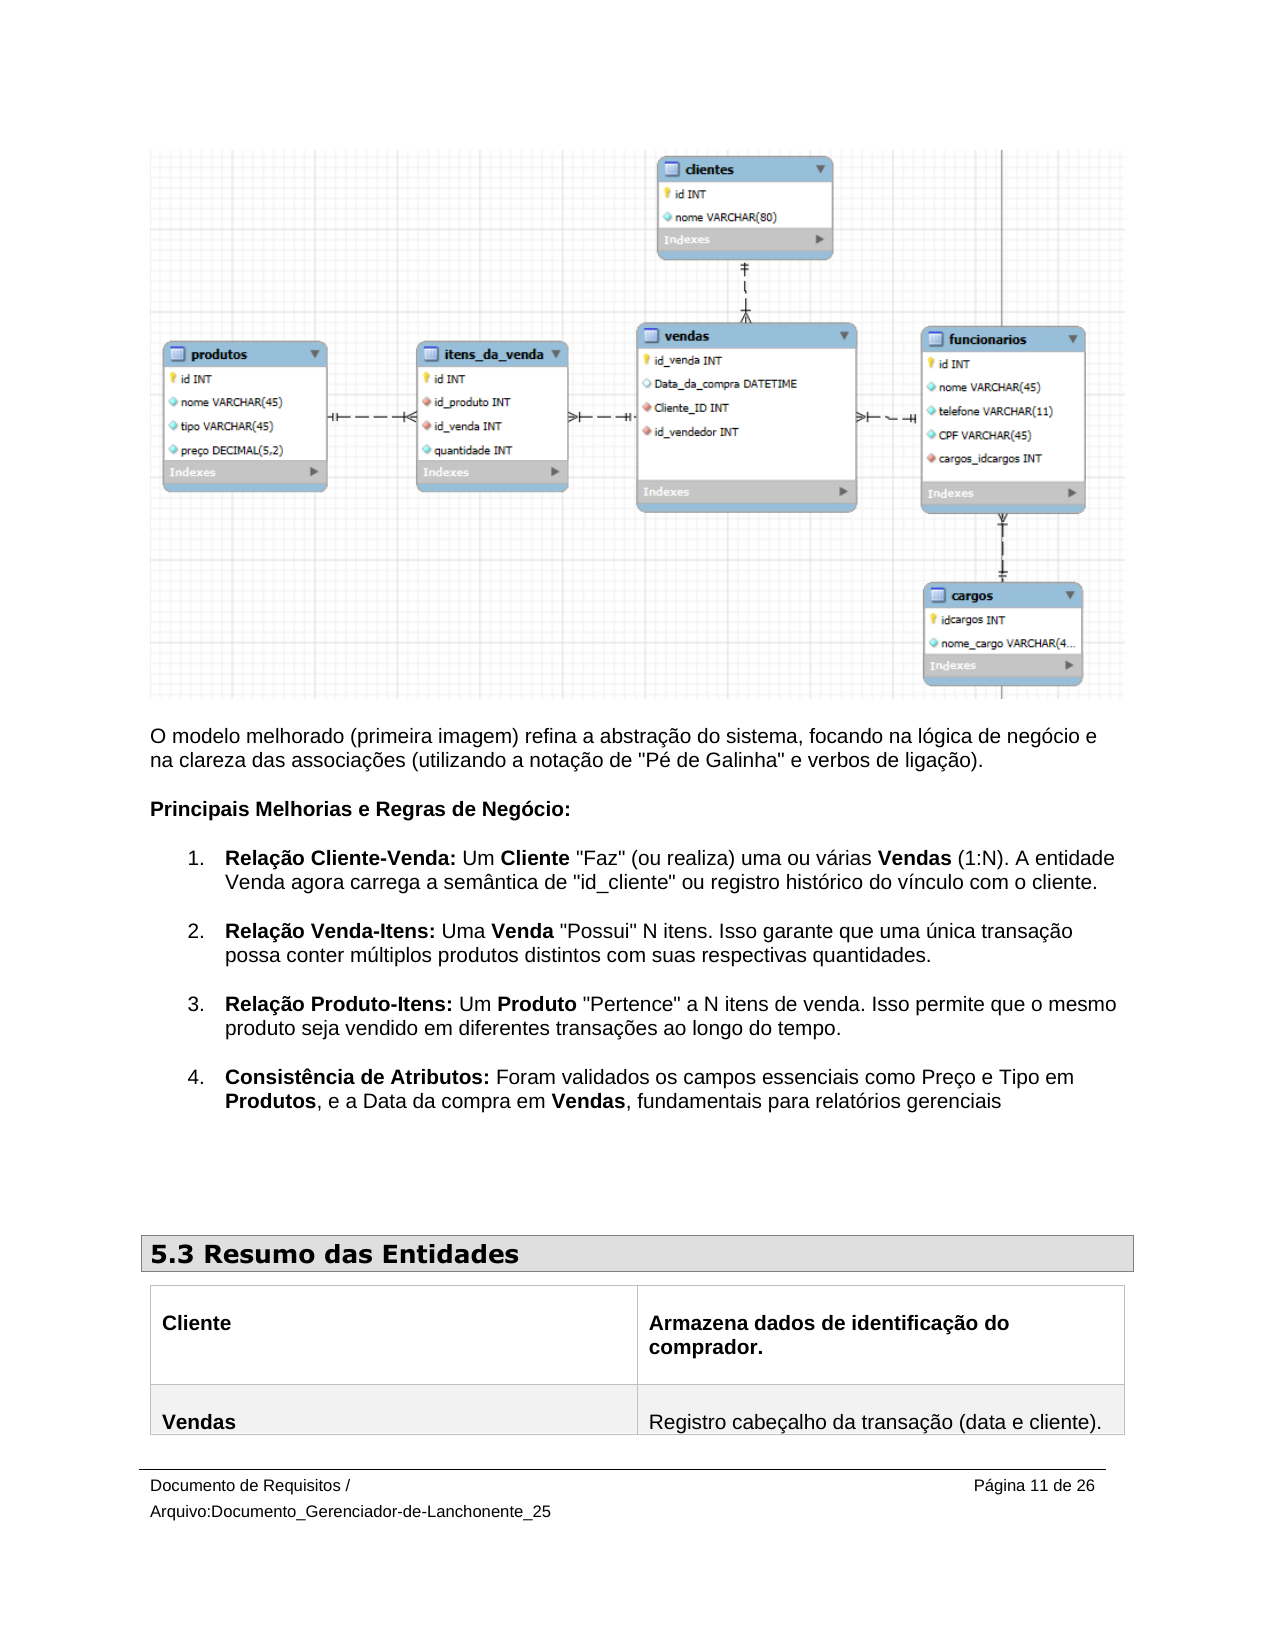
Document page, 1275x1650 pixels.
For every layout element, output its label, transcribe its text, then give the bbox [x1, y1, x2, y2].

table_cell Vendas [151, 1385, 637, 1433]
table_header Cliente [151, 1286, 637, 1383]
list Relação Produto-Itens: Um Produto "Pertence" a N itens de venda. Isso permite que o mesmo produto seja vendido em diferentes transações ao longo do tempo. [187, 992, 1125, 1039]
list Consistência de Atributos: Foram validados os campos essenciais como Preço e Tipo em Produtos, e a Data da compra em Vendas, fundamentais para relatórios gerenciais [187, 1064, 1125, 1112]
text 5.3 Resumo das Entidades [142, 1236, 1133, 1271]
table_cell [638, 1385, 1124, 1433]
picture [150, 150, 1125, 699]
text Principais Melhorias e Regras de Negócio: [150, 797, 1125, 821]
table_header Armazena dados de identificação do comprador. [638, 1286, 1124, 1383]
list Relação Venda-Itens: Uma Venda "Possui" N itens. Isso garante que uma única transação possa conter múltiplos produtos distintos com suas respectivas quantidades. [187, 919, 1125, 967]
text O modelo melhorado (primeira imagem) refina a abstração do sistema, focando na lógica de negócio e na clareza das associações (utilizando a notação de "Pé de Galinha" e verbos de ligação). [150, 724, 1125, 772]
list Relação Cliente-Venda: Um Cliente "Faz" (ou realiza) uma ou várias Vendas (1:N). A entidade Venda agora carrega a semântica de "id_cliente" ou registro histórico do vínculo com o cliente. [187, 846, 1125, 894]
